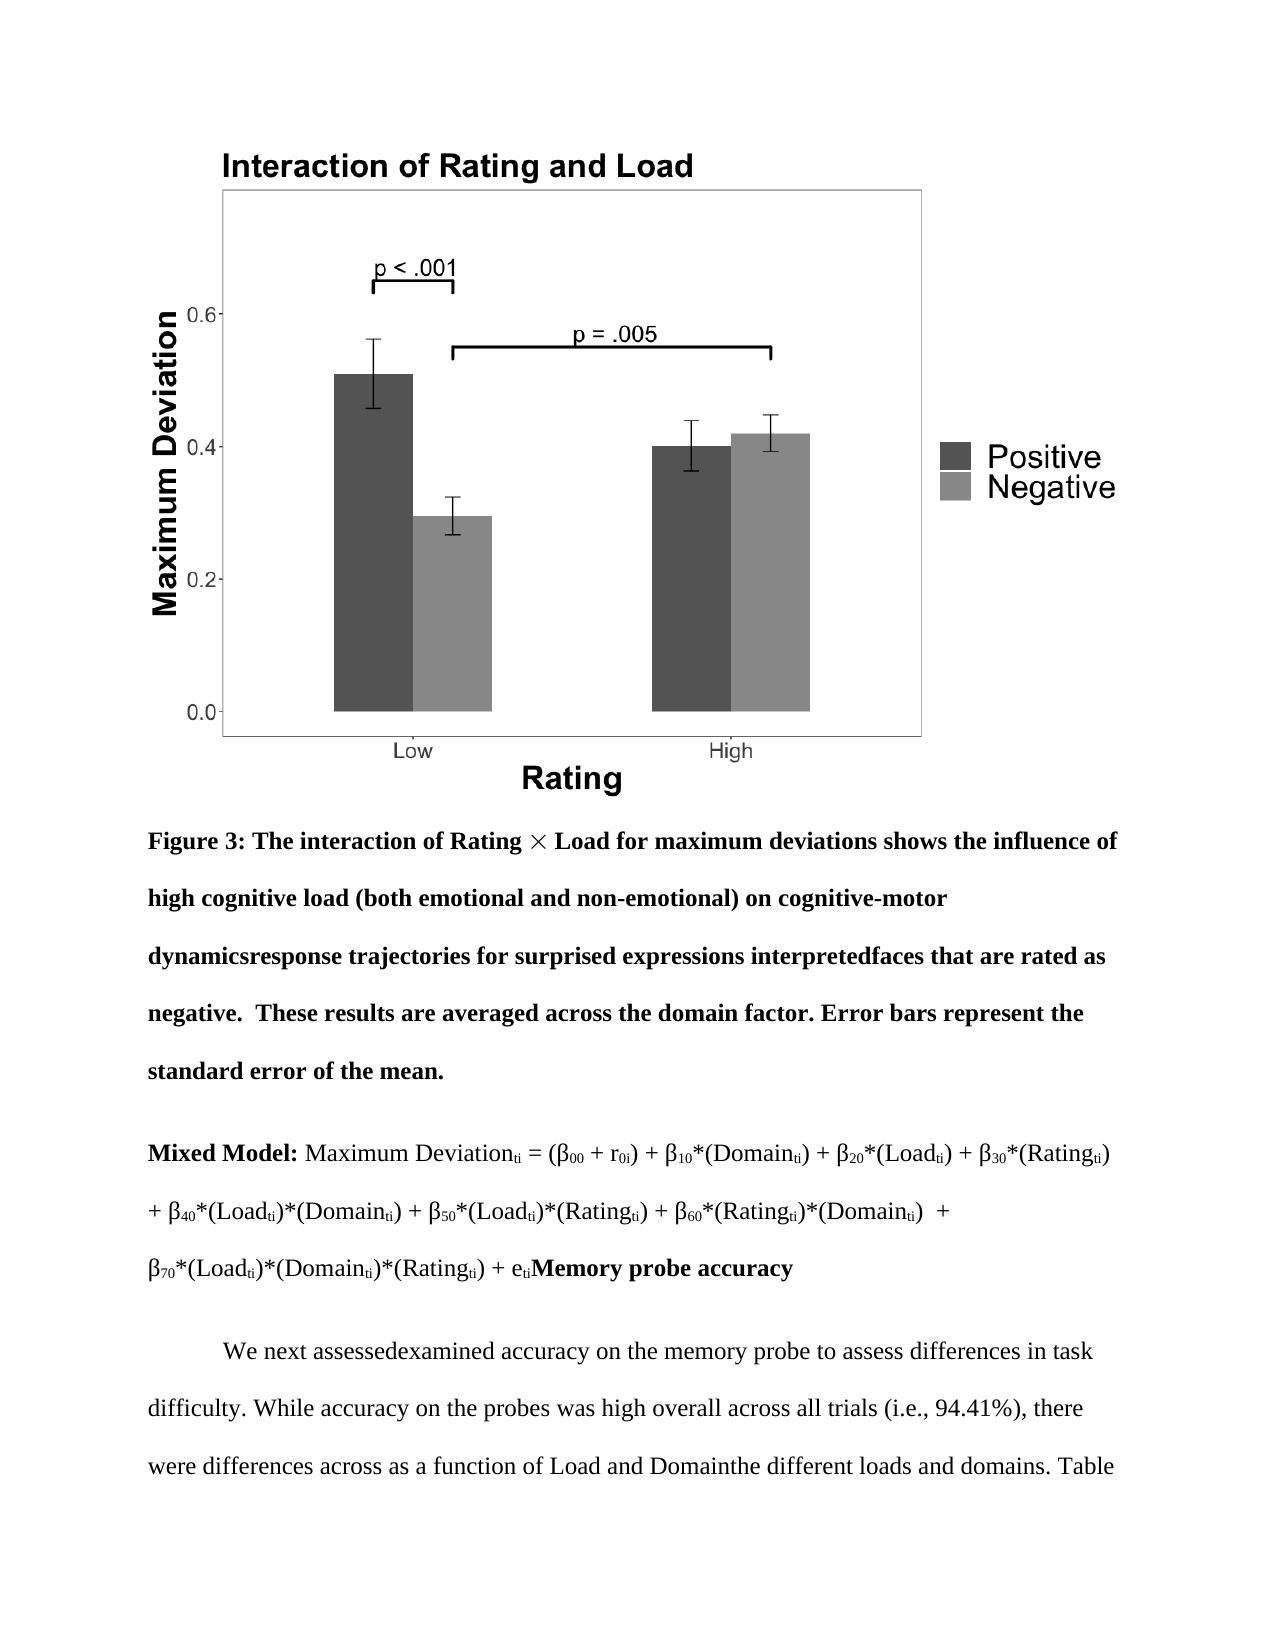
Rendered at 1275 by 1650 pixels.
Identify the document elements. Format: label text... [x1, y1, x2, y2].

text Figure 3: The interaction of Rating Load for maximum deviations shows the influence of high load on for surprised [148, 826, 1127, 1084]
picture [147, 147, 1128, 801]
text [148, 1336, 1127, 1479]
text Memory probe accuracy [148, 1138, 1127, 1282]
